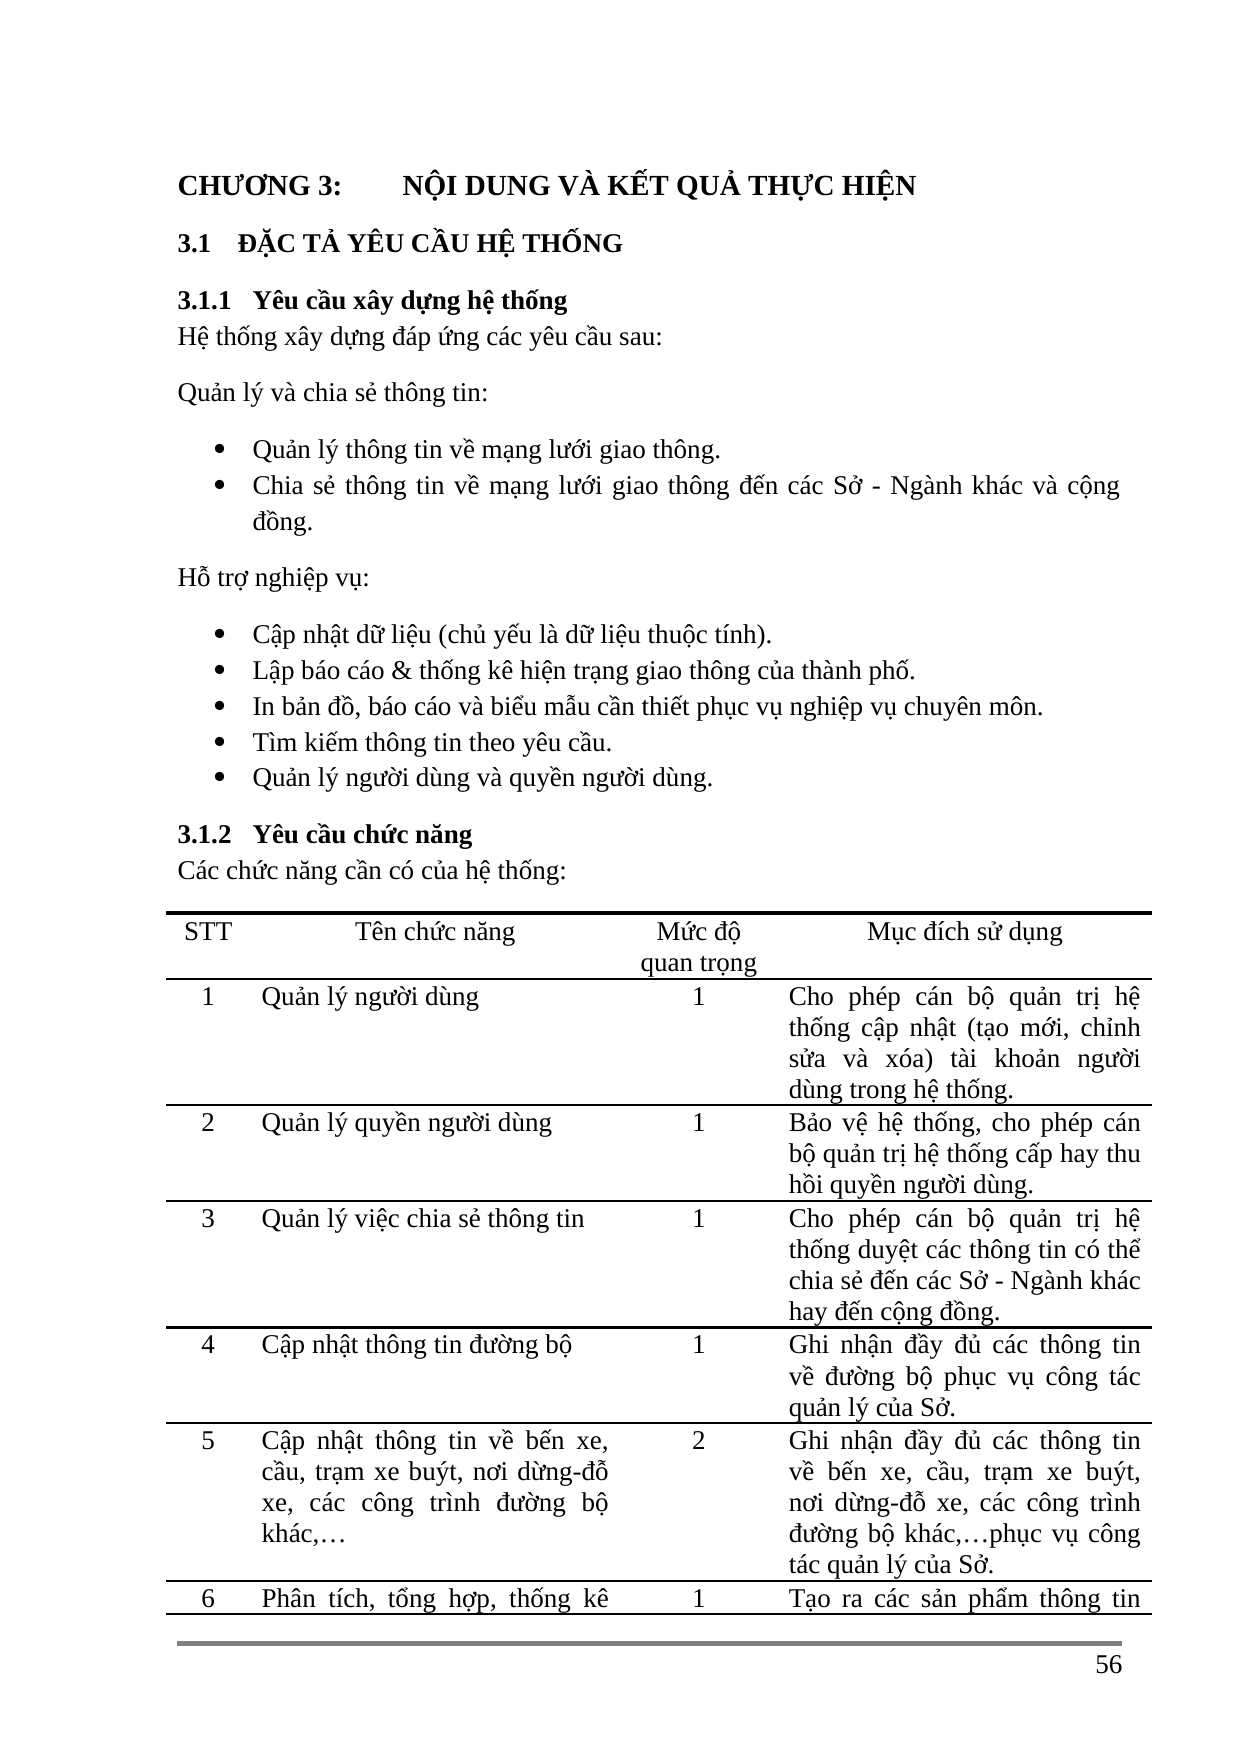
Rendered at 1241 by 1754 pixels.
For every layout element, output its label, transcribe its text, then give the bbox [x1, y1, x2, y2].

list Cập nhật dữ liệu (chủ yếu là dữ liệu thuộc tính). [215, 618, 1122, 649]
table_cell 1 [620, 1106, 777, 1200]
table_cell 2 [166, 1106, 250, 1200]
list Chia sẻ thông tin về mạng lưới giao thông đến các Sở - Ngành khác và cộng đồng. [215, 469, 1122, 536]
table_cell 5 [166, 1424, 250, 1580]
table_header Mức độ quan trọng [620, 915, 777, 978]
table_cell Cho phép cán bộ quản trị hệ thống cập nhật (tạo mới, chỉnh sửa và xóa) tài khoản người dùng trong hệ thống. [777, 980, 1152, 1104]
table_cell Cập nhật thông tin về bến xe, cầu, trạm xe buýt, nơi dừng-đỗ xe, các công trình đường bộ khác,… [250, 1424, 620, 1580]
table_cell 3 [166, 1202, 250, 1326]
text Hệ thống xây dựng đáp ứng các yêu cầu sau: [177, 320, 1122, 351]
table_cell 1 [166, 980, 250, 1104]
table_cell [777, 1582, 1152, 1613]
text Hỗ trợ nghiệp vụ: [177, 561, 1122, 592]
table_cell 1 [620, 1202, 777, 1326]
subtitle Yêu cầu xây dựng hệ thống [177, 284, 1122, 315]
table_cell 6 [166, 1582, 250, 1613]
text Các chức năng cần có của hệ thống: [177, 854, 1122, 885]
table_cell 1 [620, 980, 777, 1104]
list Tìm kiếm thông tin theo yêu cầu. [215, 726, 1122, 757]
subtitle Nội dung và Kết quả thực hiện [177, 168, 1122, 202]
list Lập báo cáo & thống kê hiện trạng giao thông của thành phố. [215, 654, 1122, 685]
list Quản lý thông tin về mạng lưới giao thông. [215, 433, 1122, 464]
table_cell Quản lý quyền người dùng [250, 1106, 620, 1200]
table_header STT [166, 915, 250, 978]
table_cell Cập nhật thông tin đường bộ [250, 1329, 620, 1422]
table_cell Ghi nhận đầy đủ các thông tin về bến xe, cầu, trạm xe buýt, nơi dừng-đỗ xe, các công trình đường bộ khác,…phục vụ công tác quản lý của Sở. [777, 1424, 1152, 1580]
table_cell 4 [166, 1329, 250, 1422]
table_cell 2 [620, 1424, 777, 1580]
table_header Tên chức năng [250, 915, 620, 978]
table_cell Cho phép cán bộ quản trị hệ thống duyệt các thông tin có thể chia sẻ đến các Sở - Ngành khác hay đến cộng đồng. [777, 1202, 1152, 1326]
table_cell Quản lý việc chia sẻ thông tin [250, 1202, 620, 1326]
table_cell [250, 1582, 620, 1613]
subtitle Yêu cầu chức năng [177, 818, 1122, 849]
table_cell 1 [620, 1329, 777, 1422]
list Quản lý người dùng và quyền người dùng. [215, 762, 1122, 793]
table_header Mục đích sử dụng [777, 915, 1152, 978]
text Quản lý và chia sẻ thông tin: [177, 376, 1122, 407]
table_cell Ghi nhận đầy đủ các thông tin về đường bộ phục vụ công tác quản lý của Sở. [777, 1329, 1152, 1422]
table_cell Quản lý người dùng [250, 980, 620, 1104]
table_cell Bảo vệ hệ thống, cho phép cán bộ quản trị hệ thống cấp hay thu hồi quyền người dùng. [777, 1106, 1152, 1200]
table_cell 1 [620, 1582, 777, 1613]
subtitle Đặc tả yêu cầu hệ thống [177, 227, 1122, 259]
list In bản đồ, báo cáo và biểu mẫu cần thiết phục vụ nghiệp vụ chuyên môn. [215, 690, 1122, 721]
